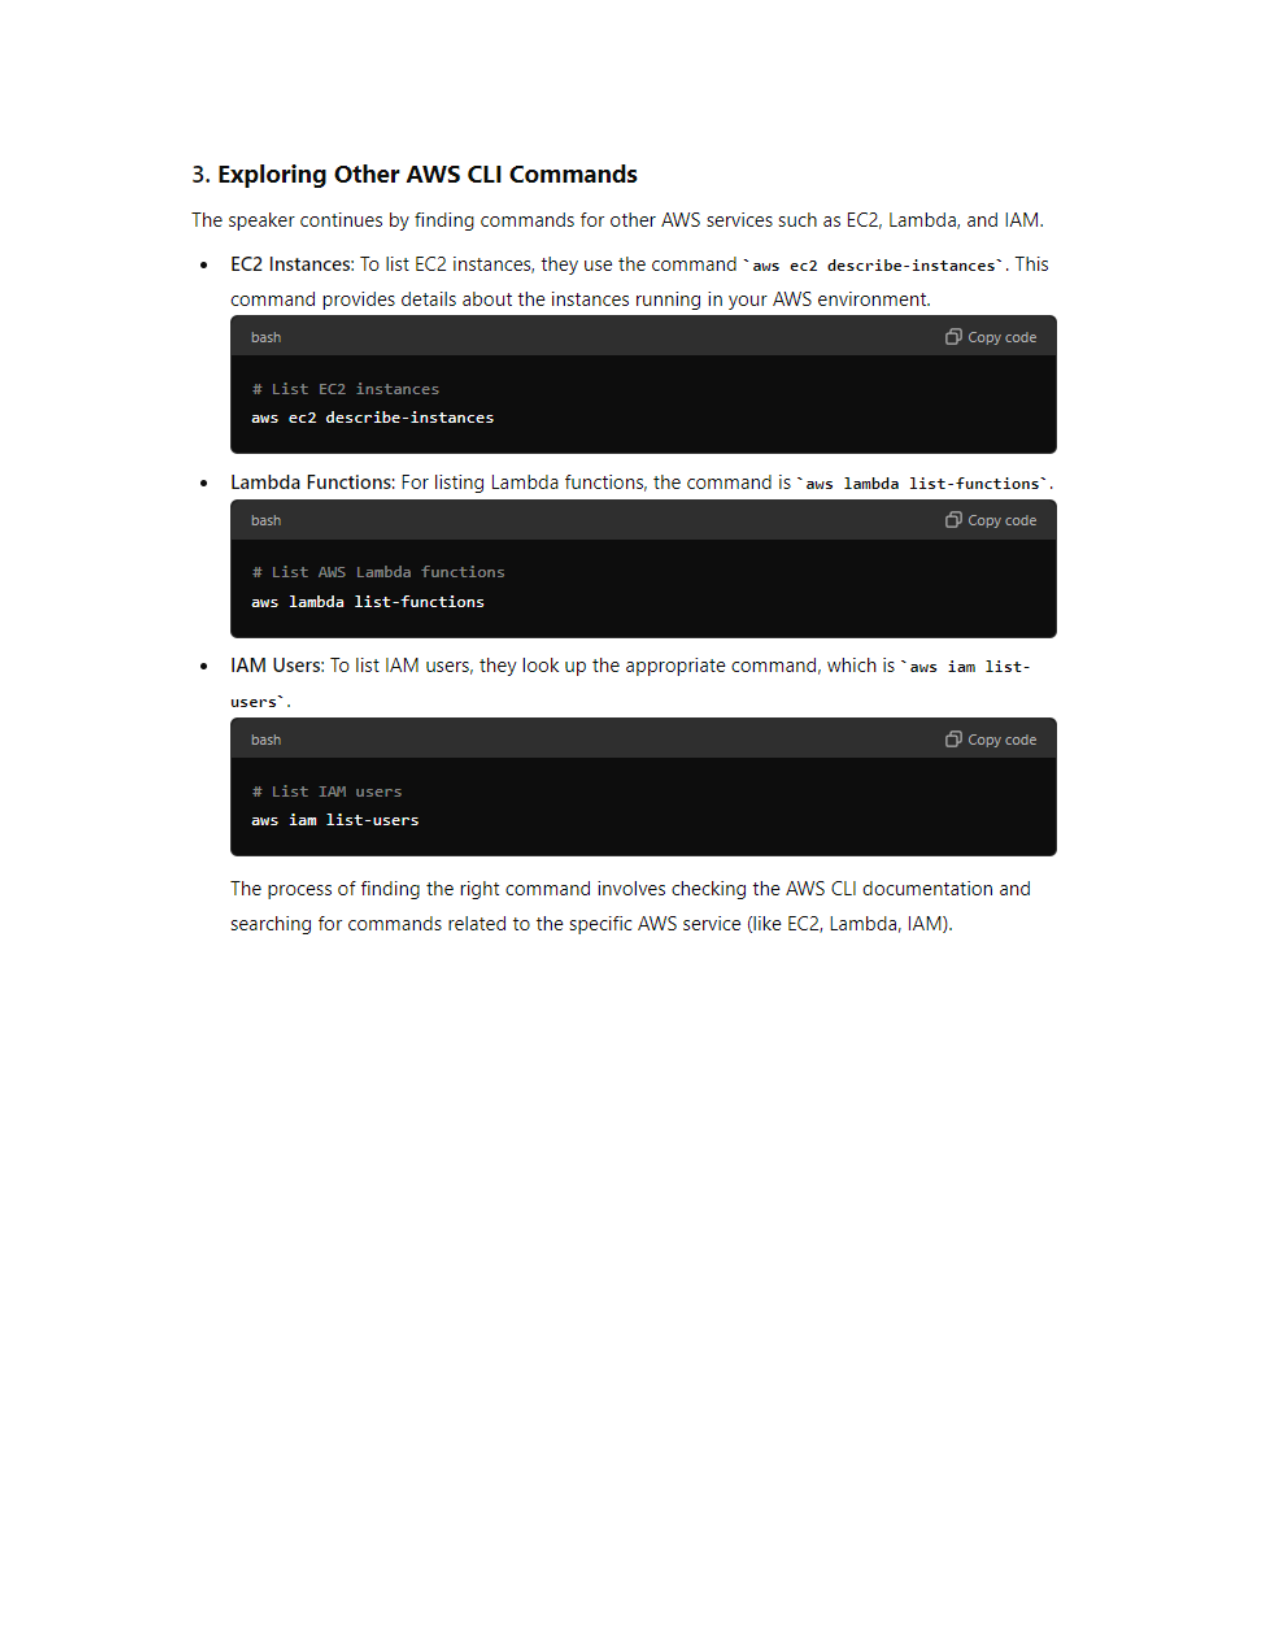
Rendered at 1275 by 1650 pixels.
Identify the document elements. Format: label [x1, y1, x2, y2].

picture [150, 150, 1125, 963]
